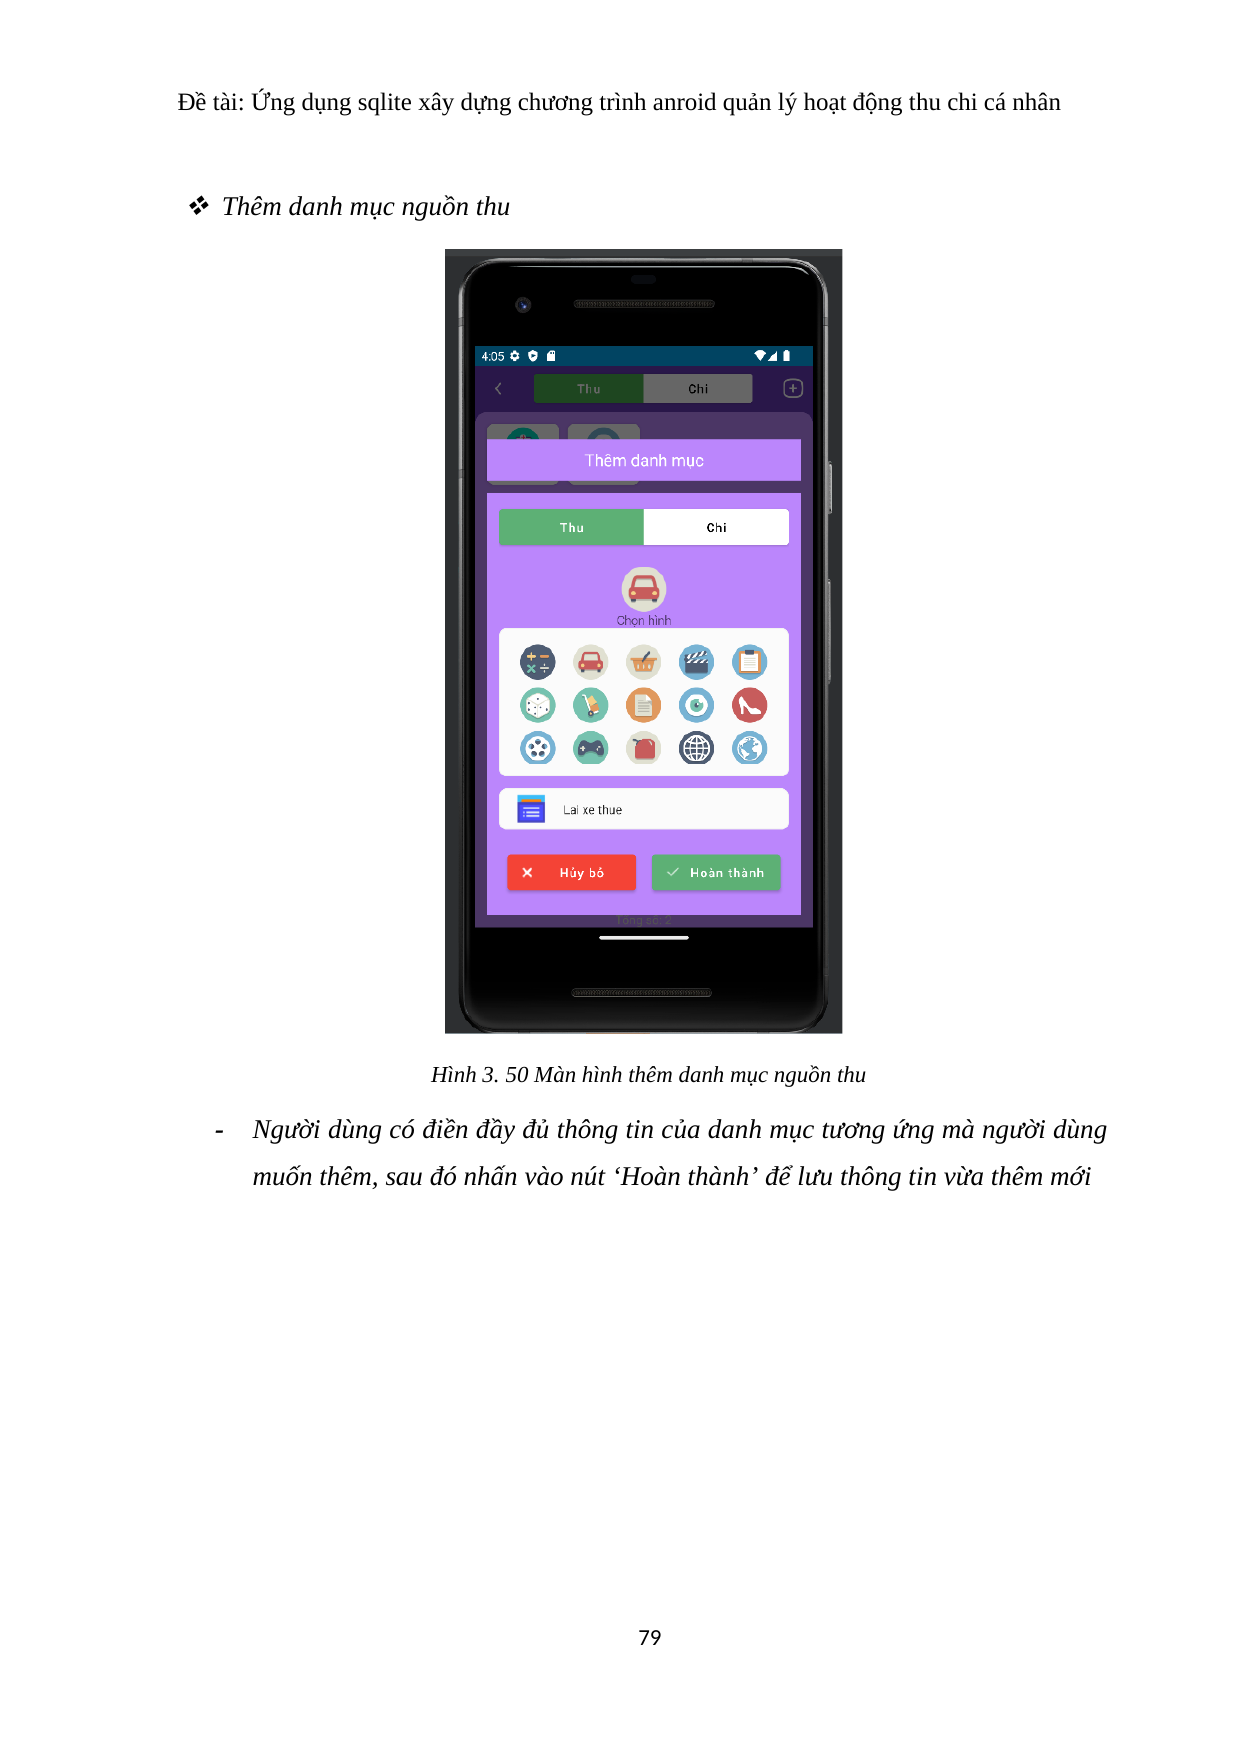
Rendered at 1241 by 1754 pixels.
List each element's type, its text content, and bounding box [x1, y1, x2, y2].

list Người dùng có điền đầy đủ thông tin của danh mục tương ứng mà người dùng muốn thêm, sau đó nhấn vào nút ‘Hoàn thành’ để lưu thông tin vừa thêm mới [215, 1113, 1110, 1191]
picture [445, 249, 843, 1034]
list Thêm danh mục nguồn thu [184, 190, 1110, 221]
